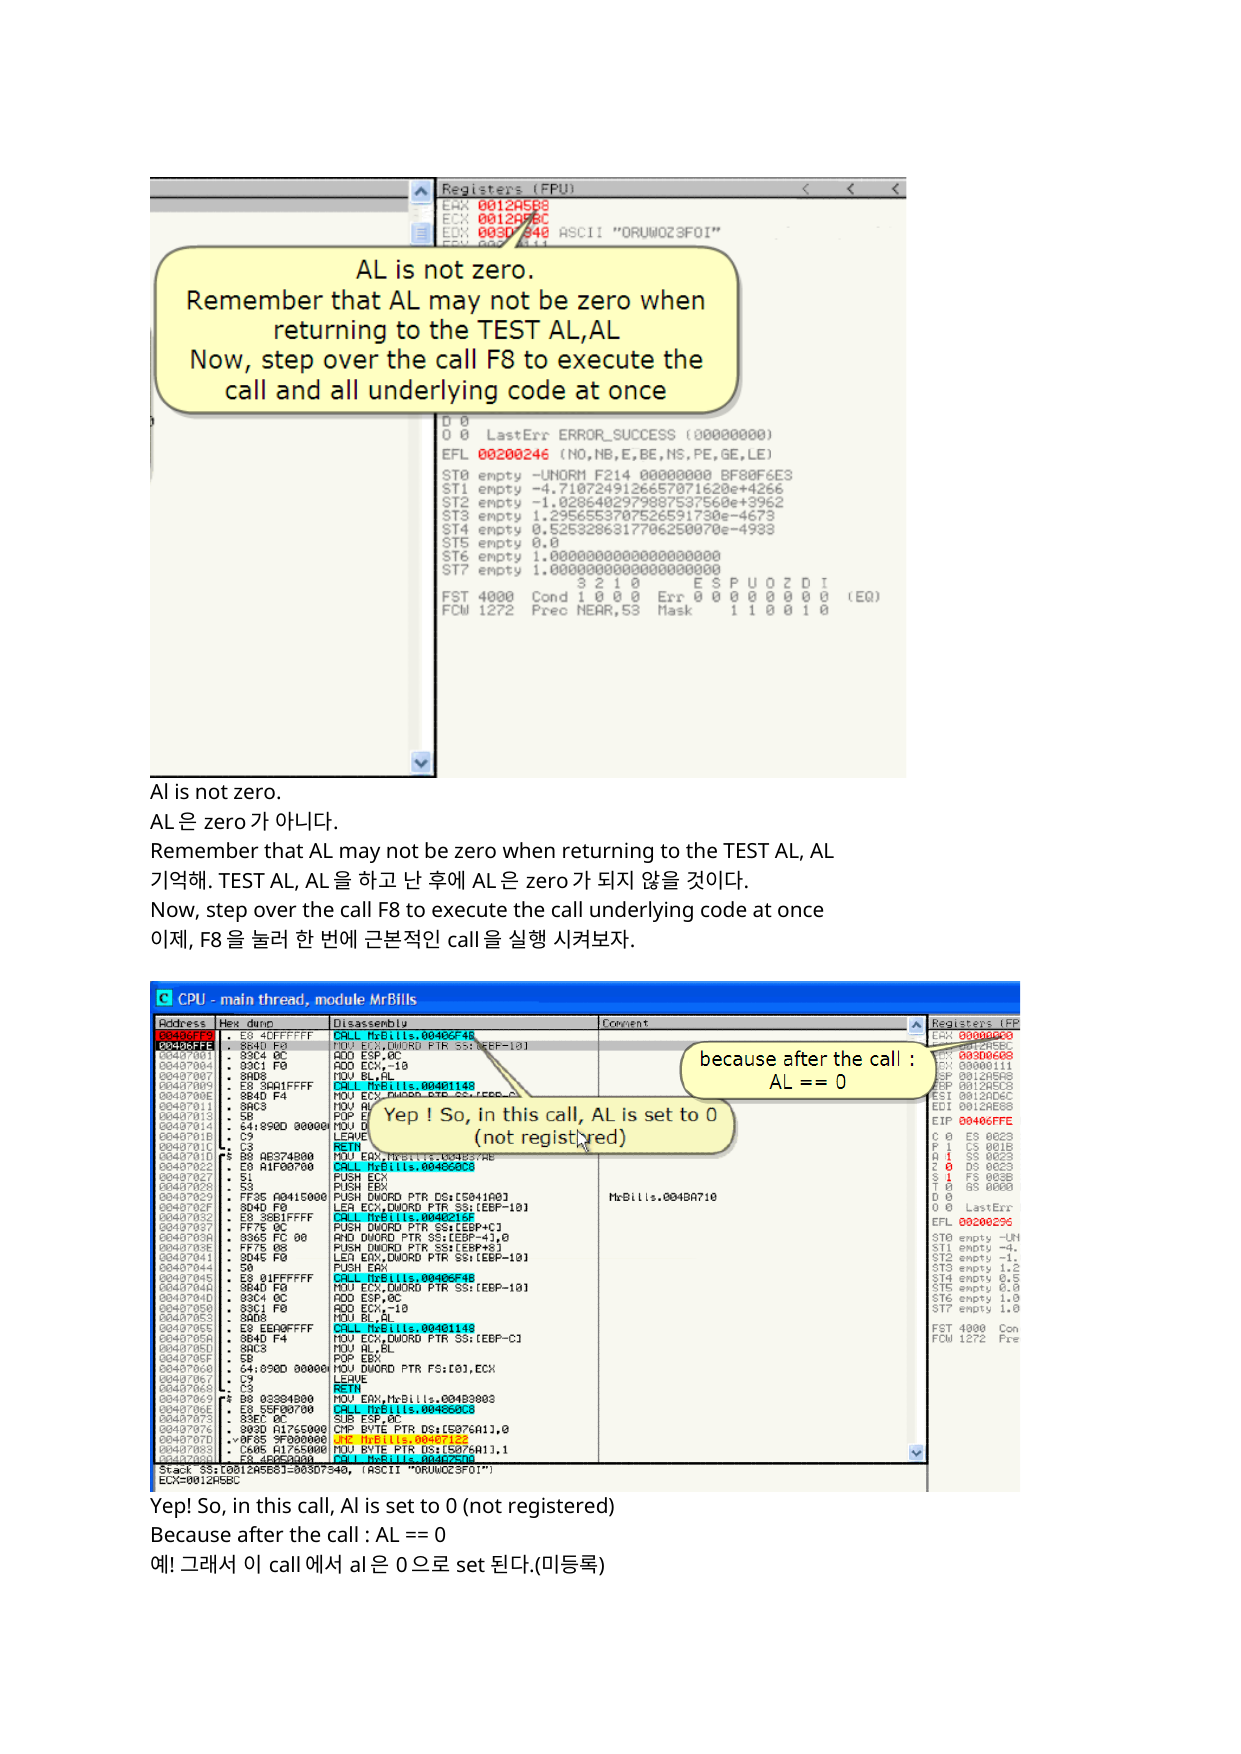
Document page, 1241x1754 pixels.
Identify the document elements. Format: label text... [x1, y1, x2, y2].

text 예! 그래서 이 call에서 al은 0으로 set 된다.(미등록) [150, 1548, 1090, 1578]
picture [150, 177, 907, 778]
text 이제, F8을 눌러 한 번에 근본적인 call을 실행 시켜보자. [150, 923, 1090, 953]
text Now, step over the call F8 to execute the call underlying code at once [150, 895, 1090, 923]
text Remember that AL may not be zero when returning to the TEST AL, AL [150, 836, 1090, 864]
picture [150, 981, 1021, 1492]
text 기억해. TEST AL, AL을 하고 난 후에 AL은 zero가 되지 않을 것이다. [150, 864, 1090, 895]
text Al is not zero. [150, 777, 1090, 806]
text Because after the call : AL == 0 [150, 1520, 1090, 1548]
text AL은 zero가 아니다. [150, 806, 1090, 836]
text Yep! So, in this call, Al is set to 0 (not registered) [150, 1491, 1090, 1520]
